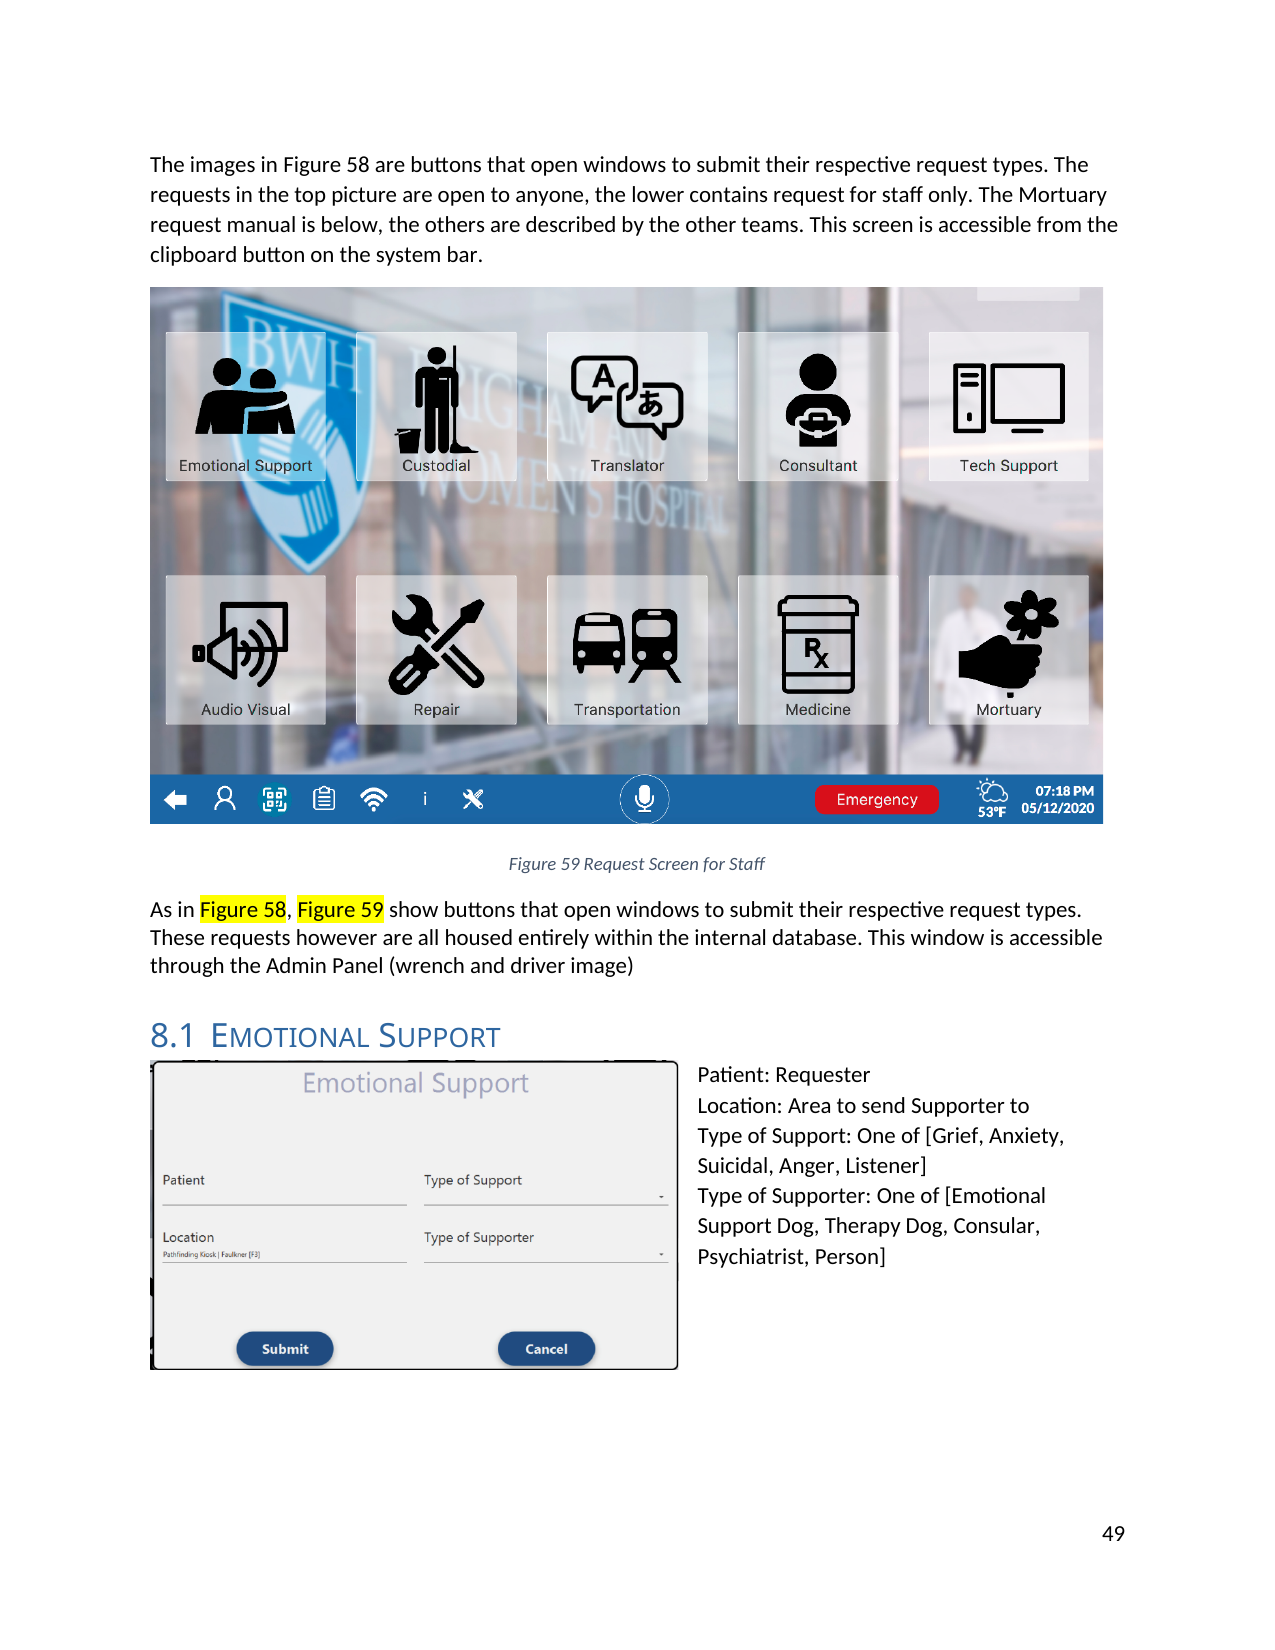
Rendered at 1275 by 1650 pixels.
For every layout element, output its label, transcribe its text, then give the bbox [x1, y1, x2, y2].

text Figure 59 Request Screen for Staff [150, 852, 1125, 874]
text Patient: Requester Location: Area to send Supporter to Type of Support: One of [Grief, Anxiety, Suicidal, Anger, Listener] Type of Supporter: One of [Emotional Support Dog, Therapy Dog, Consular, Psychiatrist, Person] [679, 1061, 1125, 1270]
picture [150, 1060, 679, 1370]
text The images in Figure 55 are buttons that open windows to submit their respective request types. The requests in the top picture are open to anyone, the lower contains request for staff only. The Mortuary request manual is below, the others are described by the other teams. This screen is accessible from the clipboard button on the system bar. [150, 150, 1125, 269]
picture [150, 287, 1104, 824]
subtitle Emotional Support [150, 1012, 1125, 1057]
text As in Figure 55, Figure 56 show buttons that open windows to submit their respective request types. These requests however are all housed entirely within the internal database. This window is accessible through the Admin Panel (wrench and driver image) [150, 895, 1125, 979]
